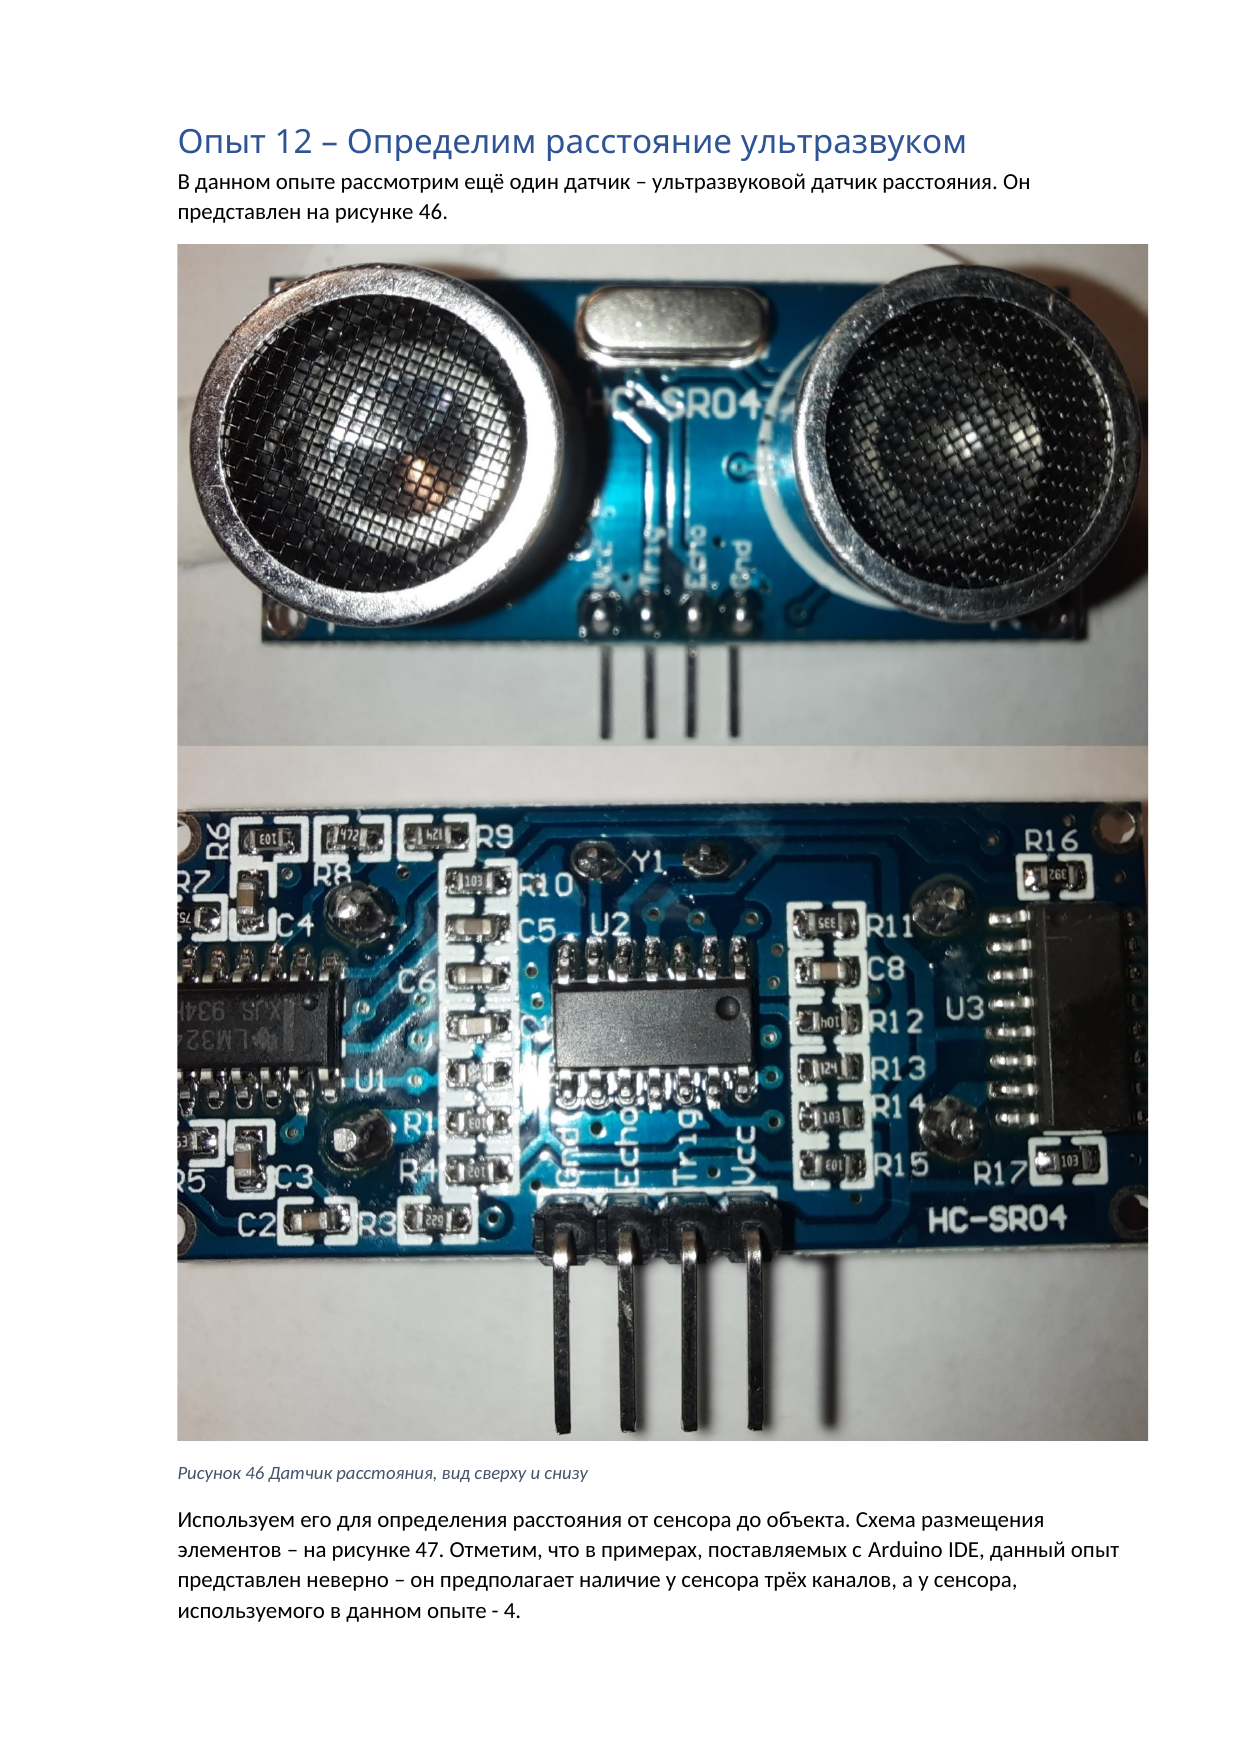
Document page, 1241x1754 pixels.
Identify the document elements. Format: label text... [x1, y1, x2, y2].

text В данном опыте рассмотрим ещё один датчик – ультразвуковой датчик расстояния. Он представлен на рисунке 46. [177, 167, 1152, 225]
picture [177, 244, 1152, 1443]
subtitle Опыт 12 – Определим расстояние ультразвуком [177, 118, 1152, 163]
text Рисунок 46 Датчик расстояния, вид сверху и снизу [177, 1461, 1152, 1484]
text Используем его для определения расстояния от сенсора до объекта. Схема размещения элементов – на рисунке 47. Отметим, что в примерах, поставляемых с Arduino IDE, данный опыт представлен неверно – он предполагает наличие у сенсора трёх каналов, а у сенсора, используемого в данном опыте - 4. [177, 1505, 1152, 1624]
